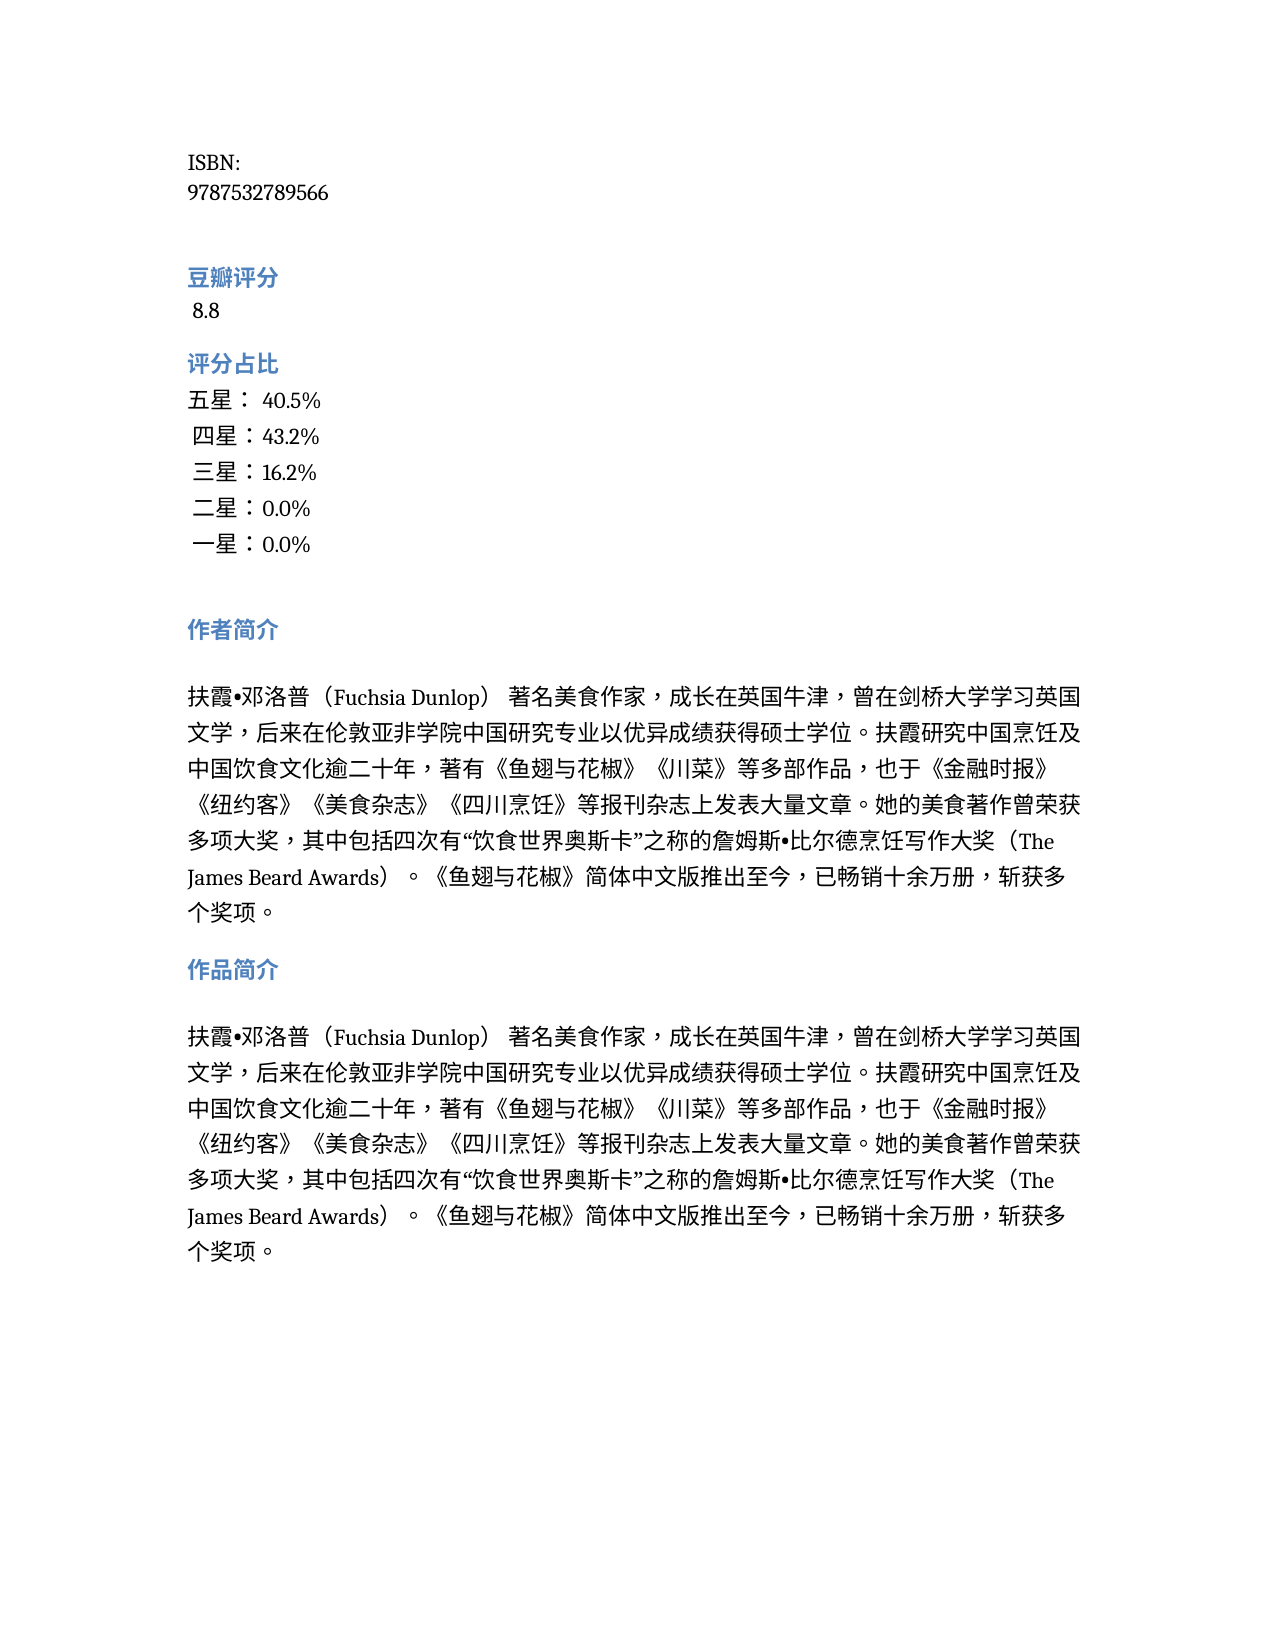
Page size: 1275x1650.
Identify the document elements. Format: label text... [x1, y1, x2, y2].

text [187, 150, 1087, 237]
subtitle 作品简介 [187, 954, 1087, 985]
text 扶霞•邓洛普（Fuchsia Dunlop） 著名美食作家，成长在英国牛津，曾在剑桥大学学习英国文学，后来在伦敦亚非学院中国研究专业以优异成绩获得硕士学位。扶霞研究中国烹饪及中国饮食文化逾二十年，著有《鱼翅与花椒》《川菜》等多部作品，也于《金融时报》《纽约客》《美食杂志》《四川烹饪》等报刊杂志上发表大量文章。她的美食著作曾荣获多项大奖，其中包括四次有“饮食世界奥斯卡”之称的詹姆斯•比尔德烹饪写作大奖（The James Beard Awards）。《鱼翅与花椒》简体中文版推出至今，已畅销十余万册，斩获多个奖项。 [187, 989, 1087, 1267]
subtitle 作者简介 [187, 614, 1087, 646]
text 扶霞•邓洛普（Fuchsia Dunlop） 著名美食作家，成长在英国牛津，曾在剑桥大学学习英国文学，后来在伦敦亚非学院中国研究专业以优异成绩获得硕士学位。扶霞研究中国烹饪及中国饮食文化逾二十年，著有《鱼翅与花椒》《川菜》等多部作品，也于《金融时报》《纽约客》《美食杂志》《四川烹饪》等报刊杂志上发表大量文章。她的美食著作曾荣获多项大奖，其中包括四次有“饮食世界奥斯卡”之称的詹姆斯•比尔德烹饪写作大奖（The James Beard Awards）。《鱼翅与花椒》简体中文版推出至今，已畅销十余万册，斩获多个奖项。 [187, 650, 1087, 928]
text 8.8 [187, 297, 1087, 324]
subtitle 豆瓣评分 [187, 261, 1087, 293]
text 五星： 40.5% 四星： 43.2% 三星： 16.2% 二星： 0.0% 一星： 0.0% [187, 384, 1087, 589]
subtitle 评分占比 [187, 348, 1087, 380]
